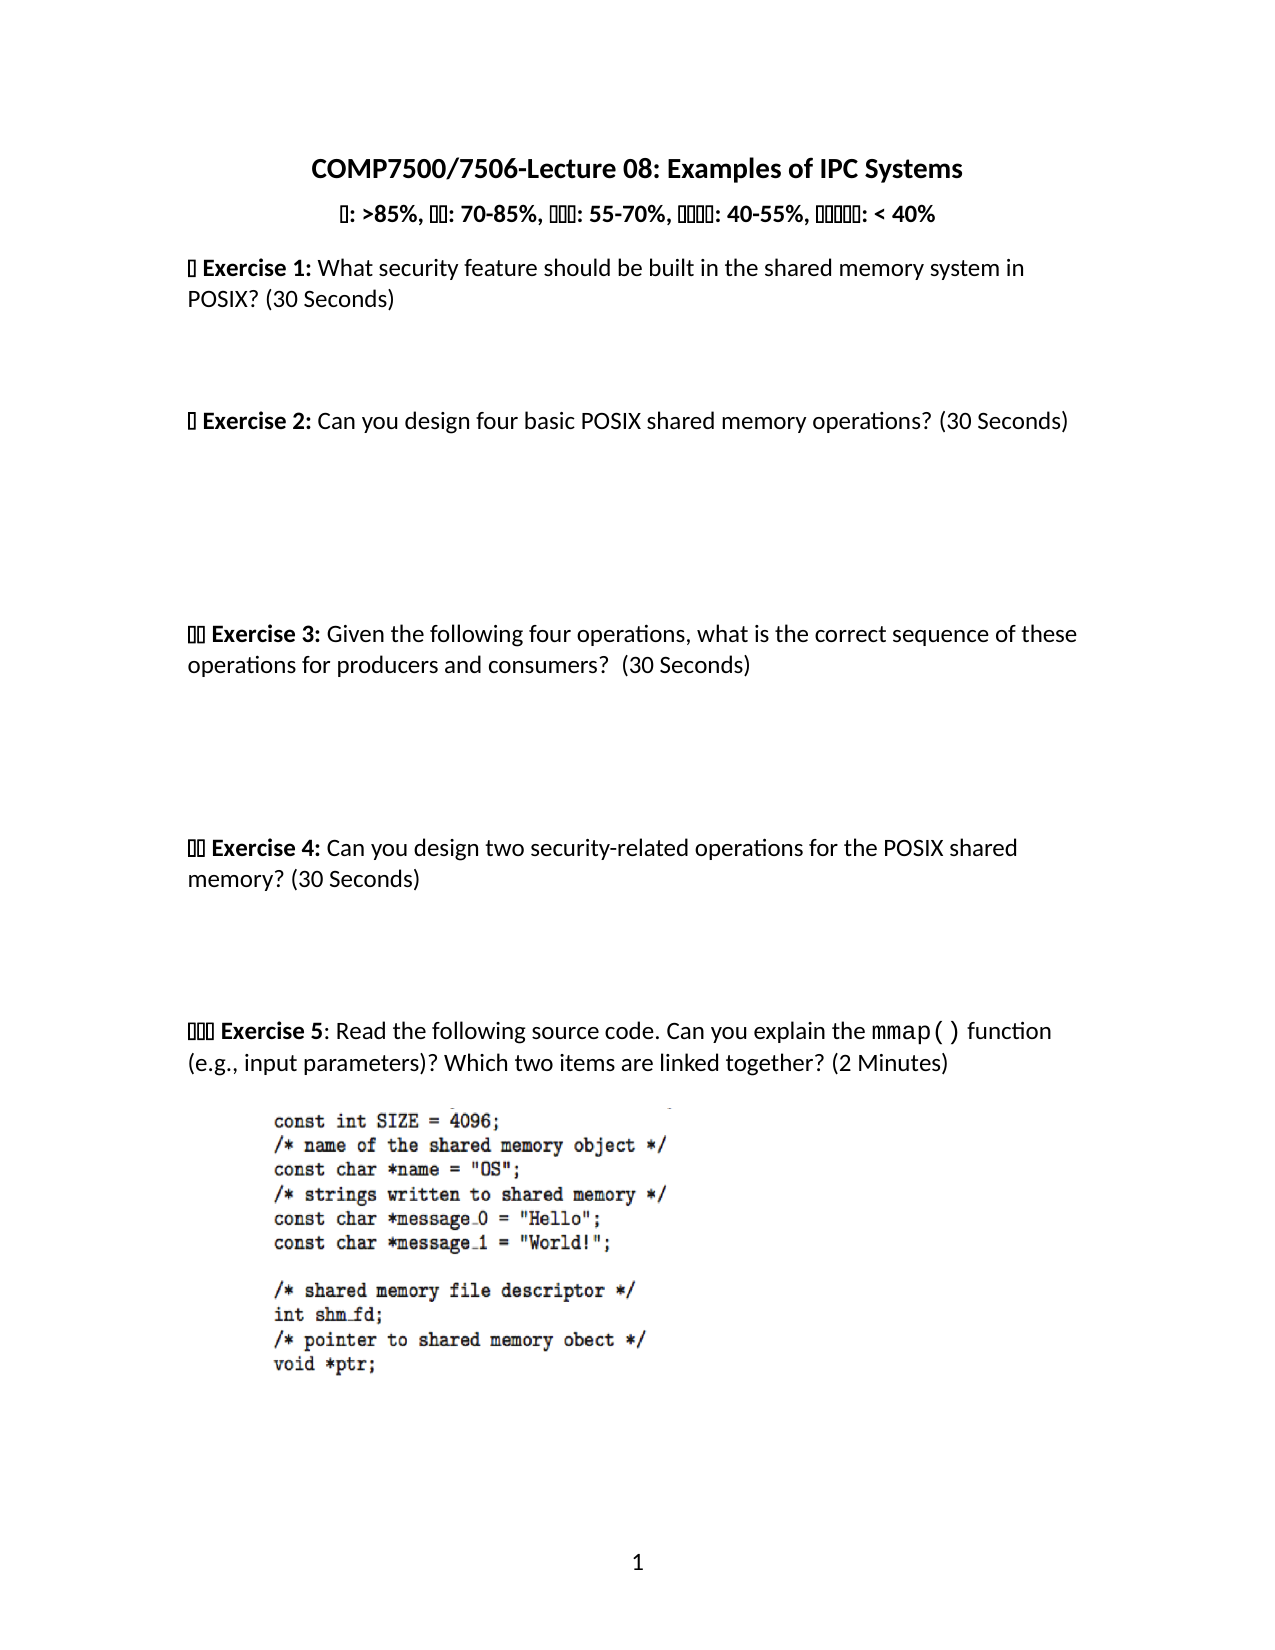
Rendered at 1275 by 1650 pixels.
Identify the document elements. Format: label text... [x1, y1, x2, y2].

text Exercise 1: What security feature should be built in the shared memory system in POSIX? (30 Seconds) [187, 252, 1087, 313]
subtitle COMP7500/7506-Lecture 08: Examples of IPC Systems [187, 150, 1087, 186]
text Exercise 4: Can you design two security-related operations for the POSIX shared memory? (30 Seconds) [187, 832, 1087, 893]
text : >85%, : 70-85%, : 55-70%, : 40-55%, : < 40% [187, 198, 1087, 229]
text Exercise 2: Can you design four basic POSIX shared memory operations? (30 Seconds) [187, 405, 1087, 435]
picture [262, 1108, 688, 1383]
text Exercise 5: Read the following source code. Can you explain the mmap() function (e.g., input parameters)? Which two items are linked together? (2 Minutes) [187, 1015, 1087, 1078]
text Exercise 3: Given the following four operations, what is the correct sequence of these operations for producers and consumers? (30 Seconds) [187, 618, 1087, 679]
